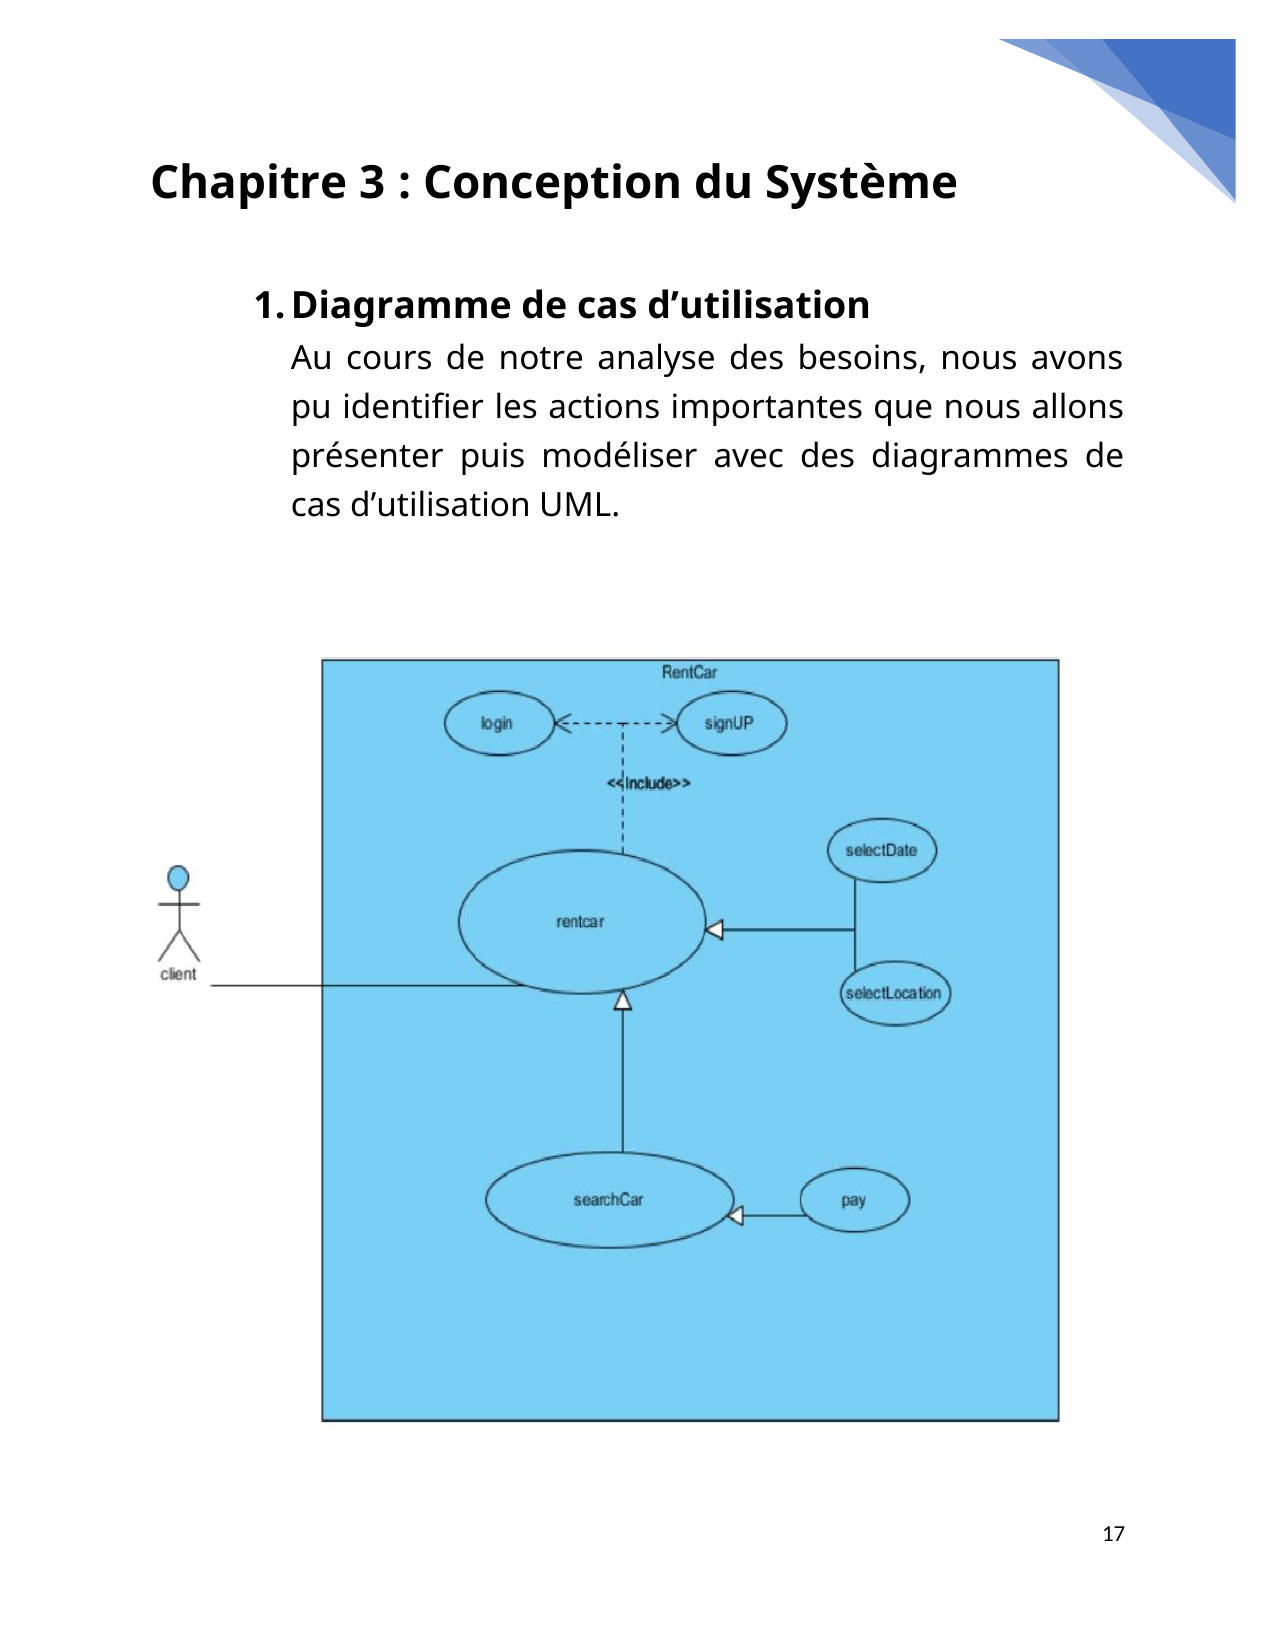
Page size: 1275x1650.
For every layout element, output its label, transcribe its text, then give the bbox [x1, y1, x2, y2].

text Chapitre 3 : Conception du Système [150, 150, 1125, 212]
picture [997, 39, 1236, 205]
list Diagramme de cas d’utilisation [253, 278, 1125, 329]
picture [150, 650, 1125, 1500]
list Au cours de notre analyse des besoins, nous avons pu identifier les actions importantes que nous allons présenter puis modéliser avec des diagrammes de cas d’utilisation UML. [291, 334, 1125, 526]
